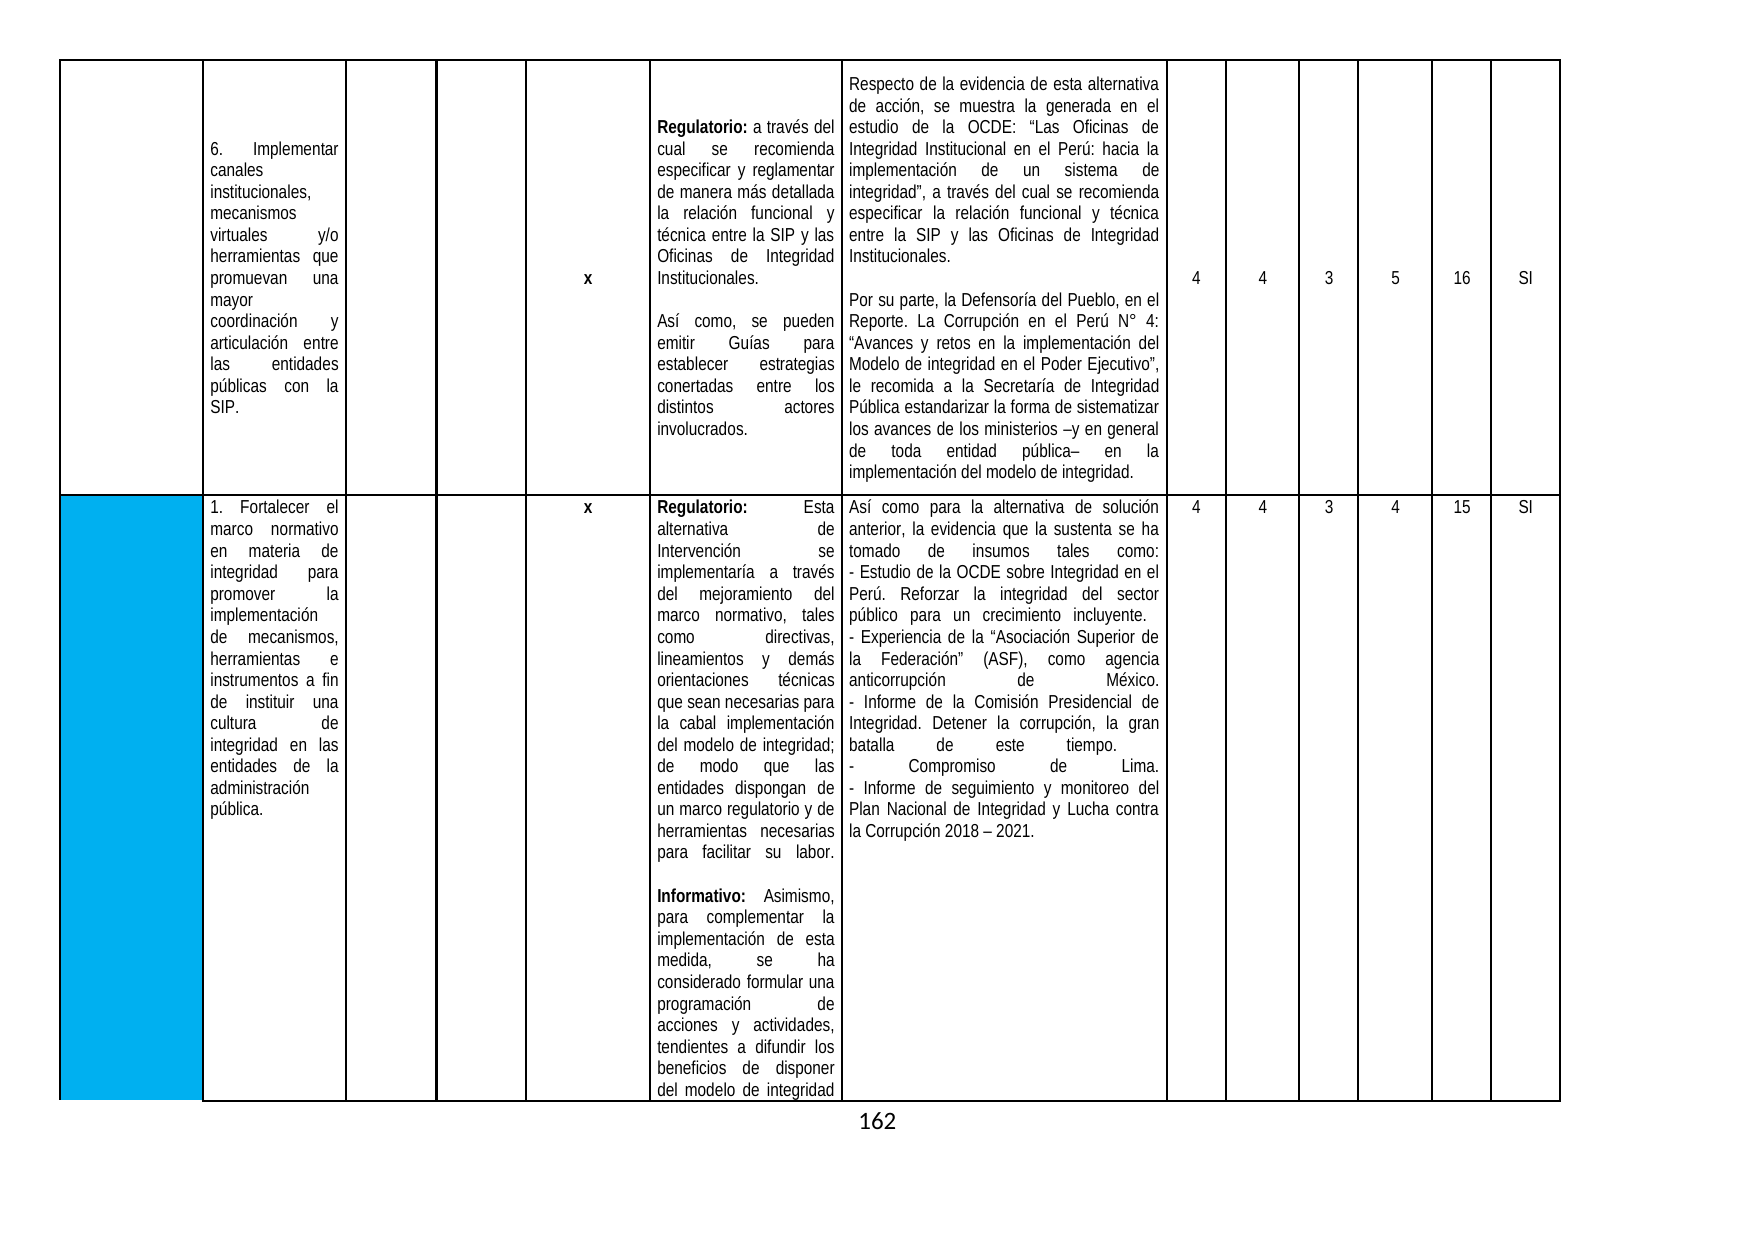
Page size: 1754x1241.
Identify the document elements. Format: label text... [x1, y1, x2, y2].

table_cell 4 [1168, 61, 1225, 494]
table_cell [438, 61, 525, 494]
table_cell 16 [1433, 61, 1490, 494]
table_cell 3 [1300, 496, 1357, 1100]
table_cell [61, 496, 202, 1100]
table_cell x [527, 496, 649, 1100]
table_cell [347, 61, 435, 494]
table_cell SI [1492, 61, 1559, 494]
table_cell Regulatorio: a través del cual se recomienda especificar y reglamentar de manera más detallada la relación funcional y técnica entre la SIP y las Oficinas de Integridad Institucionales. Así como, se pueden emitir Guías para establecer estrategias conertadas entre los distintos actores involucrados. [651, 61, 841, 494]
table_cell 6. Implementar canales institucionales, mecanismos virtuales y/o herramientas que promuevan una mayor coordinación y articulación entre las entidades públicas con la SIP. [204, 61, 345, 494]
table_cell 4 [1227, 61, 1298, 494]
table_cell 3 [1300, 61, 1357, 494]
table_cell 4 [1227, 496, 1298, 1100]
table_cell 15 [1433, 496, 1490, 1100]
table_cell [438, 496, 525, 1100]
table_cell 5 [1359, 61, 1431, 494]
table_cell Respecto de la evidencia de esta alternativa de acción, se muestra la generada en el estudio de la OCDE: “Las Oficinas de Integridad Institucional en el Perú: hacia la implementación de un sistema de integridad”, a través del cual se recomienda especificar la relación funcional y técnica entre la SIP y las Oficinas de Integridad Institucionales. Por su parte, la Defensoría del Pueblo, en el Reporte. La Corrupción en el Perú N° 4: “Avances y retos en la implementación del Modelo de integridad en el Poder Ejecutivo”, le recomida a la Secretaría de Integridad Pública estandarizar la forma de sistematizar los avances de los ministerios –y en general de toda entidad pública– en la implementación del modelo de integridad. [843, 61, 1166, 494]
table_cell [347, 496, 435, 1100]
table_cell x [527, 61, 649, 494]
table_cell SI [1492, 496, 1559, 1100]
table_cell 4 [1359, 496, 1431, 1100]
table_cell 4 [1168, 496, 1225, 1100]
